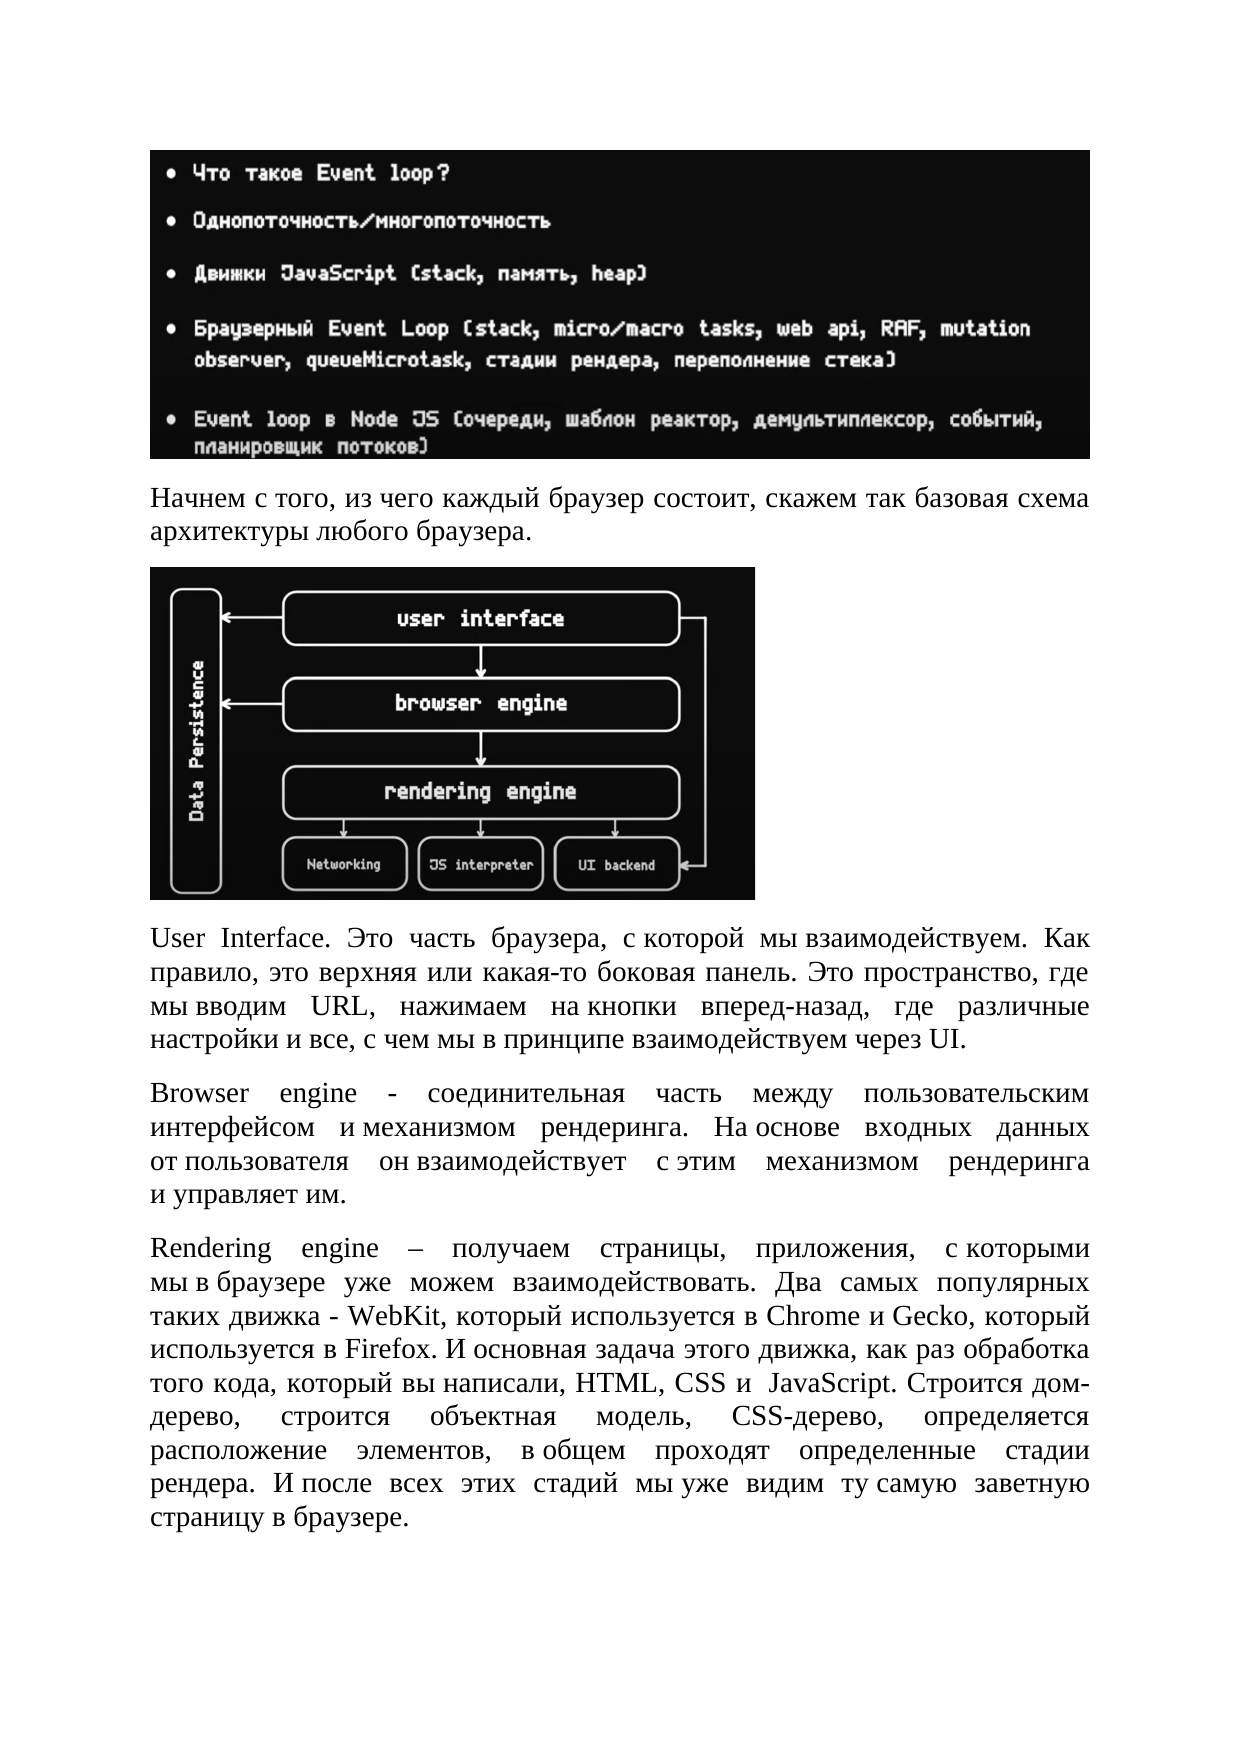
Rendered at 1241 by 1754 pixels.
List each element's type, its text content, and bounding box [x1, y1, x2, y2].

picture [150, 150, 1090, 459]
text Rendering engine – получаем страницы, приложения, с которыми мы в браузере уже можем взаимодействовать. Два самых популярных таких движка - WebKit, который используется в Chrome и Gecko, который используется в Firefox. И основная задача этого движка, как раз обработка того кода, который вы написали, HTML, CSS и JavaScript. Строится дом-дерево, строится объектная модель, CSS-дерево, определяется расположение элементов, в общем проходят определенные стадии рендера. И после всех этих стадий мы уже видим ту самую заветную страницу в браузере. [150, 1231, 1090, 1532]
text Начнем с того, из чего каждый браузер состоит, скажем так базовая схема архитектуры любого браузера. [150, 480, 1090, 547]
picture [150, 567, 755, 900]
text User Interface. Это часть браузера, с которой мы взаимодействуем. Как правило, это верхняя или какая-то боковая панель. Это пространство, где мы вводим URL, нажимаем на кнопки вперед-назад, где различные настройки и все, с чем мы в принципе взаимодействуем через UI. [150, 921, 1090, 1055]
text Browser engine - соединительная часть между пользовательским интерфейсом и механизмом рендеринга. На основе входных данных от пользователя он взаимодействует с этим механизмом рендеринга и управляет им. [150, 1076, 1090, 1210]
